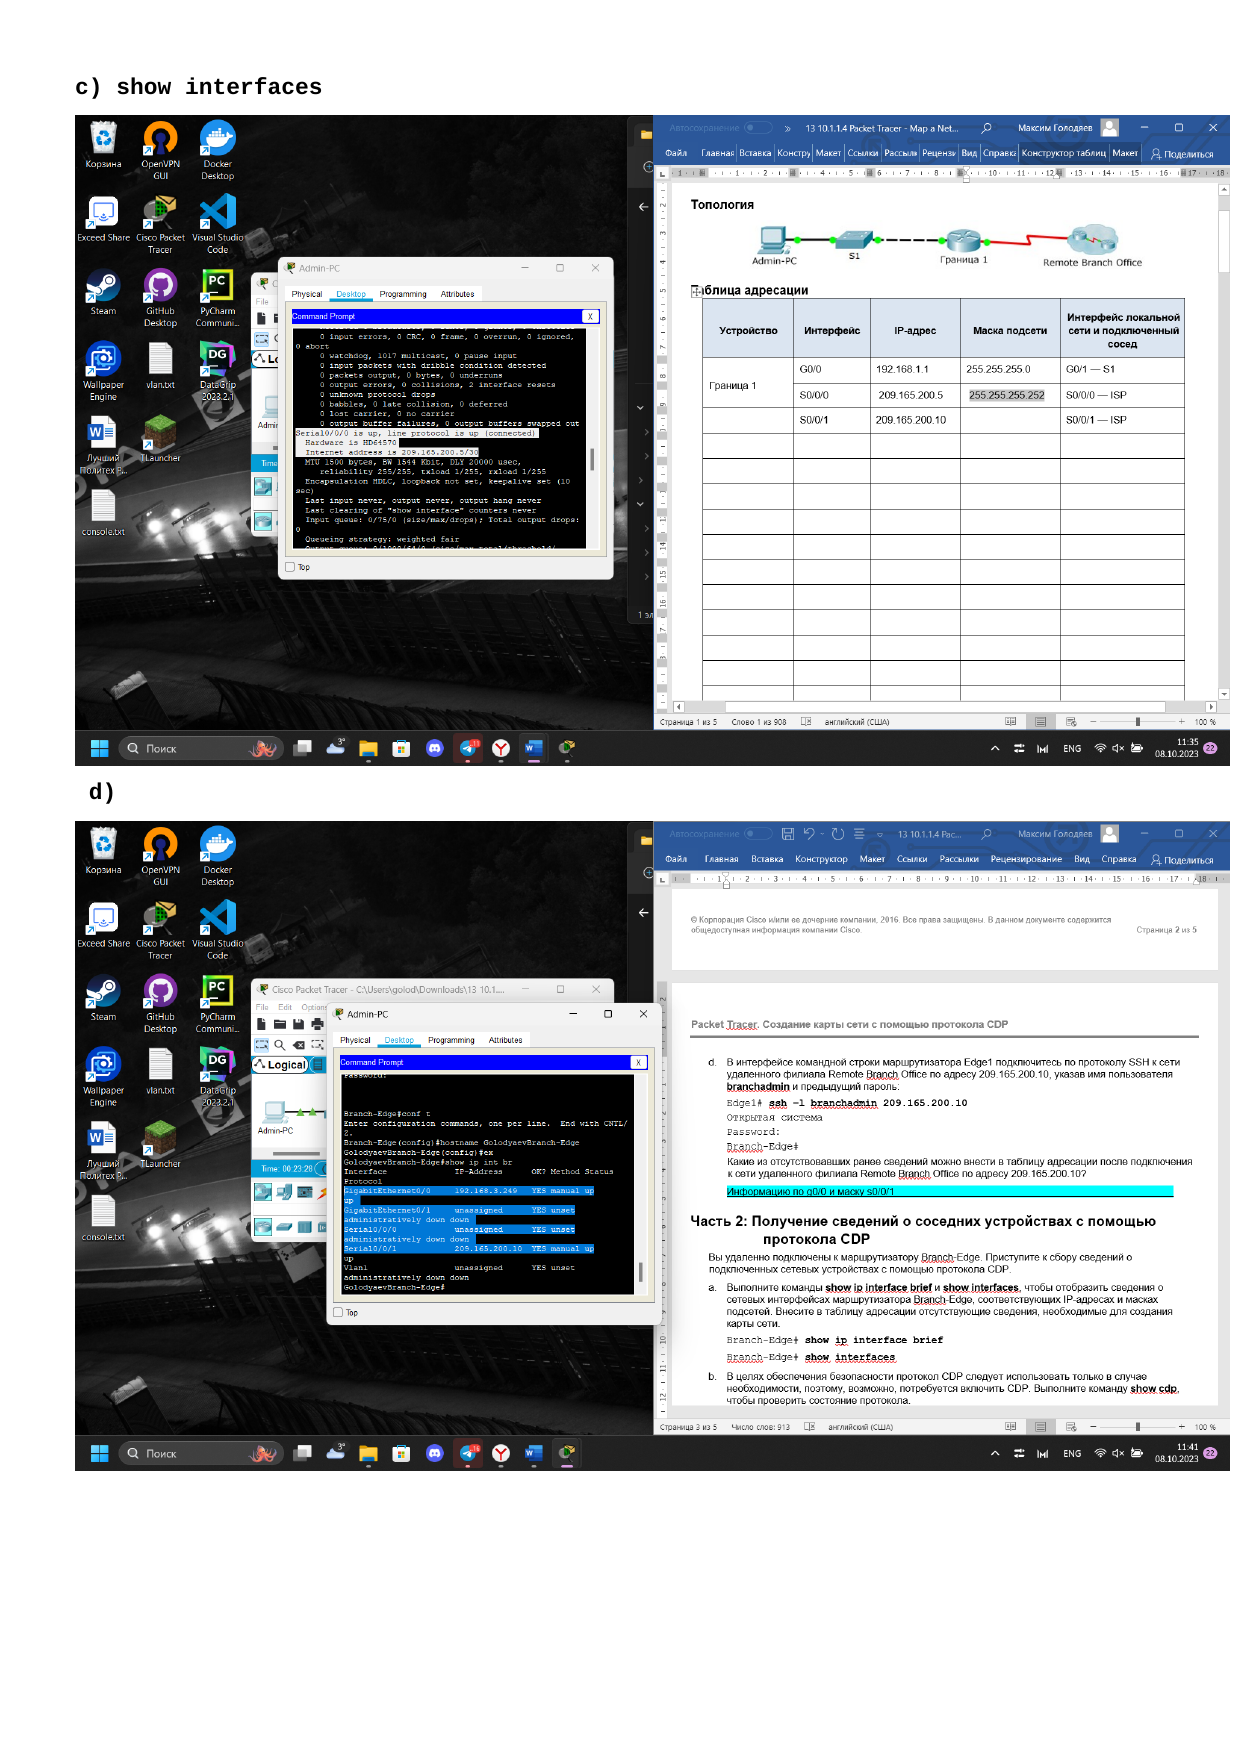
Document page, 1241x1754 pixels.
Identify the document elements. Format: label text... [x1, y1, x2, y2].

picture [75, 115, 1230, 766]
text c) show interfaces [75, 75, 1165, 101]
text d) [75, 780, 1165, 806]
picture [75, 821, 1230, 1471]
